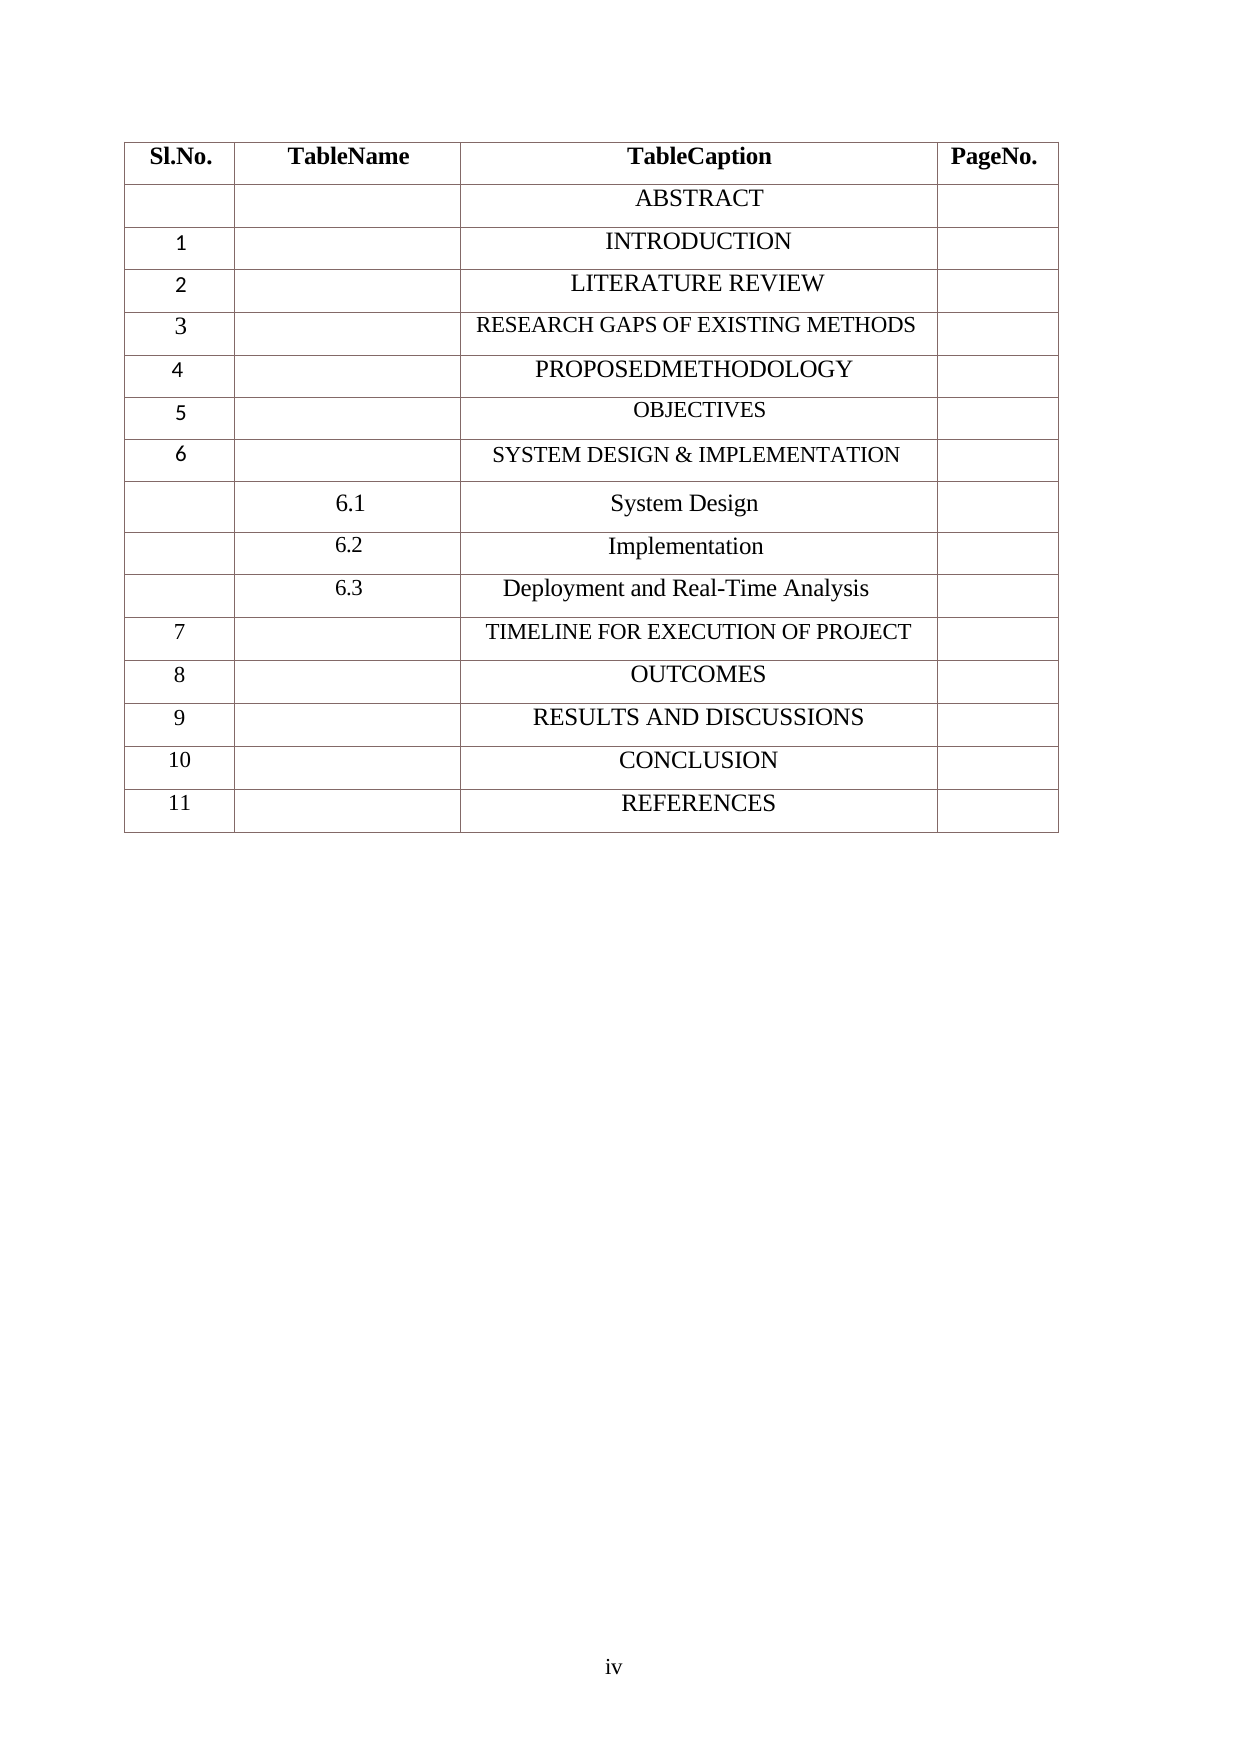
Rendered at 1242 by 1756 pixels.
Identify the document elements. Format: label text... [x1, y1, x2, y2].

table_cell [235, 313, 460, 355]
table_header TableName [235, 143, 460, 184]
table_cell 9 [125, 704, 234, 746]
table_header Sl.No. [125, 143, 234, 184]
table_cell CONCLUSION [461, 747, 937, 789]
table_cell [938, 270, 1058, 312]
table_cell 5 [125, 398, 234, 438]
table_cell [125, 533, 234, 574]
table_cell [938, 398, 1058, 438]
table_cell 8 [125, 661, 234, 703]
table_cell RESULTS AND DISCUSSIONS [461, 704, 937, 746]
table_cell 3 [125, 313, 234, 355]
table_cell [235, 440, 460, 481]
table_cell [235, 185, 460, 227]
table_cell Deployment and Real-Time Analysis [461, 575, 937, 617]
table_cell 1 [125, 228, 234, 269]
table_cell [235, 356, 460, 397]
table_cell [235, 661, 460, 703]
table_cell [938, 228, 1058, 269]
table_cell TIMELINE FOR EXECUTION OF PROJECT [461, 618, 937, 660]
table_cell [938, 185, 1058, 227]
table_cell 11 [125, 790, 234, 832]
table_cell 10 [125, 747, 234, 789]
table_cell [235, 228, 460, 269]
table_cell [938, 482, 1058, 532]
table_header PageNo. [938, 143, 1058, 184]
table_cell 6.2 [235, 533, 460, 574]
table_cell 4 [125, 356, 234, 397]
table_cell [938, 790, 1058, 832]
table_cell Implementation [461, 533, 937, 574]
table_cell 2 [125, 270, 234, 312]
table_cell [938, 661, 1058, 703]
table_cell PROPOSEDMETHODOLOGY [461, 356, 937, 397]
table_cell SYSTEM DESIGN & IMPLEMENTATION [461, 440, 937, 481]
table_cell 6.1 [235, 482, 460, 532]
table_cell [938, 704, 1058, 746]
table_cell [938, 747, 1058, 789]
table_cell REFERENCES [461, 790, 937, 832]
table_cell ABSTRACT [461, 185, 937, 227]
table_cell [125, 575, 234, 617]
table_cell [938, 618, 1058, 660]
table_cell [235, 704, 460, 746]
table_cell [235, 618, 460, 660]
table_cell [938, 533, 1058, 574]
table_cell 6.3 [235, 575, 460, 617]
table_cell [235, 790, 460, 832]
table_cell OUTCOMES [461, 661, 937, 703]
table_cell [125, 185, 234, 227]
table_cell [125, 482, 234, 532]
table_cell 6 [125, 440, 234, 481]
table_cell [938, 356, 1058, 397]
table_cell LITERATURE REVIEW [461, 270, 937, 312]
table_cell [938, 313, 1058, 355]
table_cell 7 [125, 618, 234, 660]
table_cell RESEARCH GAPS OF EXISTING METHODS [461, 313, 937, 355]
table_cell INTRODUCTION [461, 228, 937, 269]
table_cell System Design [461, 482, 937, 532]
table_cell OBJECTIVES [461, 398, 937, 438]
table_header TableCaption [461, 143, 937, 184]
table_cell [235, 398, 460, 438]
table_cell [235, 270, 460, 312]
table_cell [235, 747, 460, 789]
table_cell [938, 575, 1058, 617]
table_cell [938, 440, 1058, 481]
